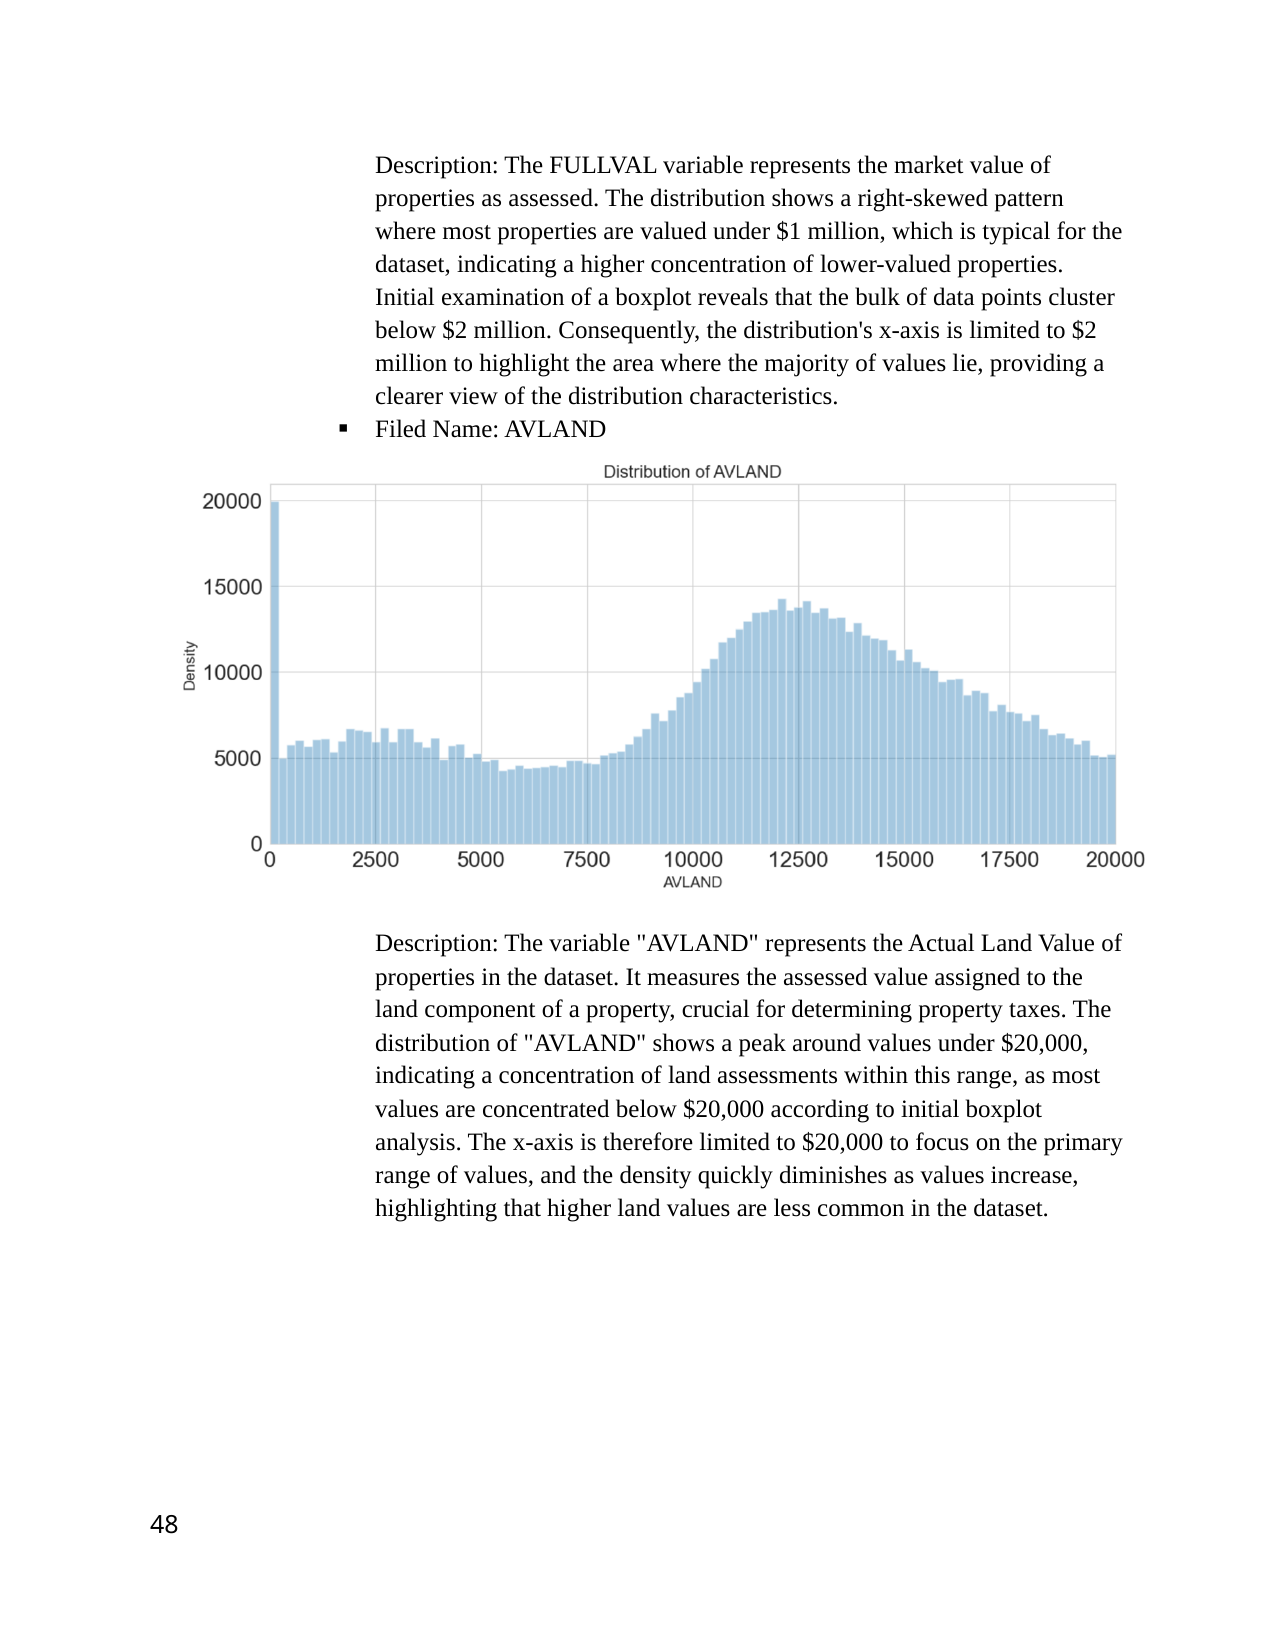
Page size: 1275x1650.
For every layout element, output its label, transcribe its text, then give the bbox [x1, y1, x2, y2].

list Filed Name: AVLAND Description: The variable "AVLAND" represents the Actual Land Value of properties in the dataset. It measures the assessed value assigned to the land component of a property, crucial for determining property taxes. The distribution of "AVLAND" shows a peak around values under $20,000, indicating a concentration of land assessments within this range, as most values are concentrated below $20,000 according to initial boxplot analysis. The x-axis is therefore limited to $20,000 to focus on the primary range of values, and the density quickly diminishes as values increase, highlighting that higher land values are less common in the dataset. [337, 896, 1125, 1221]
picture [177, 457, 1152, 896]
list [337, 150, 1125, 410]
